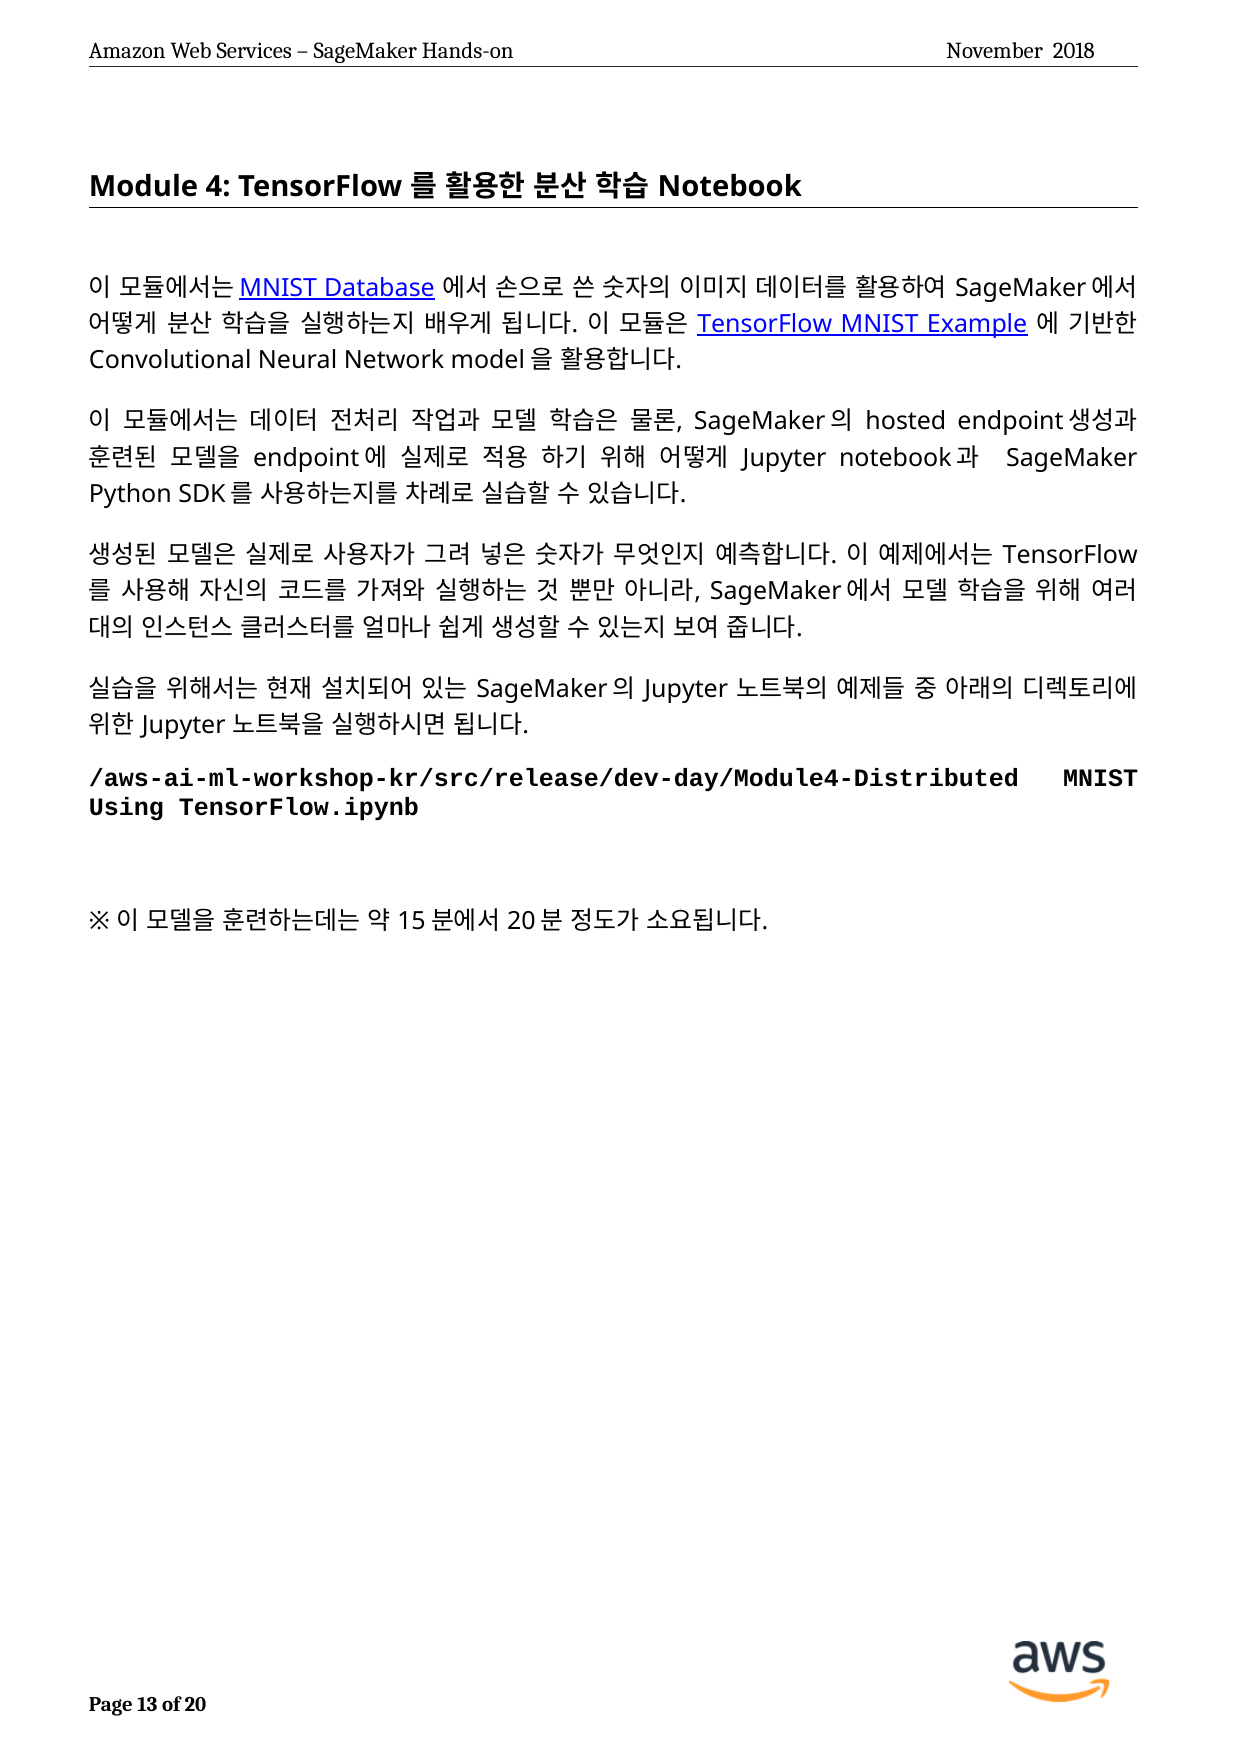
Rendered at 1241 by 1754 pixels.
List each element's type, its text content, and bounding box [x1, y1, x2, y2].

text /aws-ai-ml-workshop-kr/src/release/dev-day/Module4-Distributed MNIST Using TensorFlow.ipynb [89, 766, 1138, 822]
picture [998, 1630, 1118, 1712]
text 이 모듈에서는MNIST Database 에서 손으로 쓴 숫자의 이미지 데이터를 활용하여 SageMaker에서 어떻게 분산 학습을 실행하는지 배우게 됩니다. 이 모듈은 TensorFlow MNIST Example 에 기반한 Convolutional Neural Network model을 활용합니다. [89, 267, 1138, 376]
text 실습을 위해서는 현재 설치되어 있는 SageMaker의 Jupyter 노트북의 예제들 중 아래의 디렉토리에 위한 Jupyter 노트북을 실행하시면 됩니다. [89, 668, 1138, 741]
text 생성된 모델은 실제로 사용자가 그려 넣은 숫자가 무엇인지 예측합니다. 이 예제에서는 TensorFlow를 사용해 자신의 코드를 가져와 실행하는 것 뿐만 아니라, SageMaker에서 모델 학습을 위해 여러 대의 인스턴스 클러스터를 얼마나 쉽게 생성할 수 있는지 보여 줍니다. [89, 534, 1138, 643]
text ※ 이 모델을 훈련하는데는 약 15분에서 20분 정도가 소요됩니다. [89, 901, 1138, 937]
text 이 모듈에서는 데이터 전처리 작업과 모델 학습은 물론, SageMaker의 hosted endpoint생성과 훈련된 모델을 endpoint에 실제로 적용 하기 위해 어떻게 Jupyter notebook과 SageMaker Python SDK를 사용하는지를 차례로 실습할 수 있습니다. [89, 401, 1138, 509]
subtitle Module 4: TensorFlow 를 활용한 분산 학습 Notebook [89, 162, 1138, 207]
